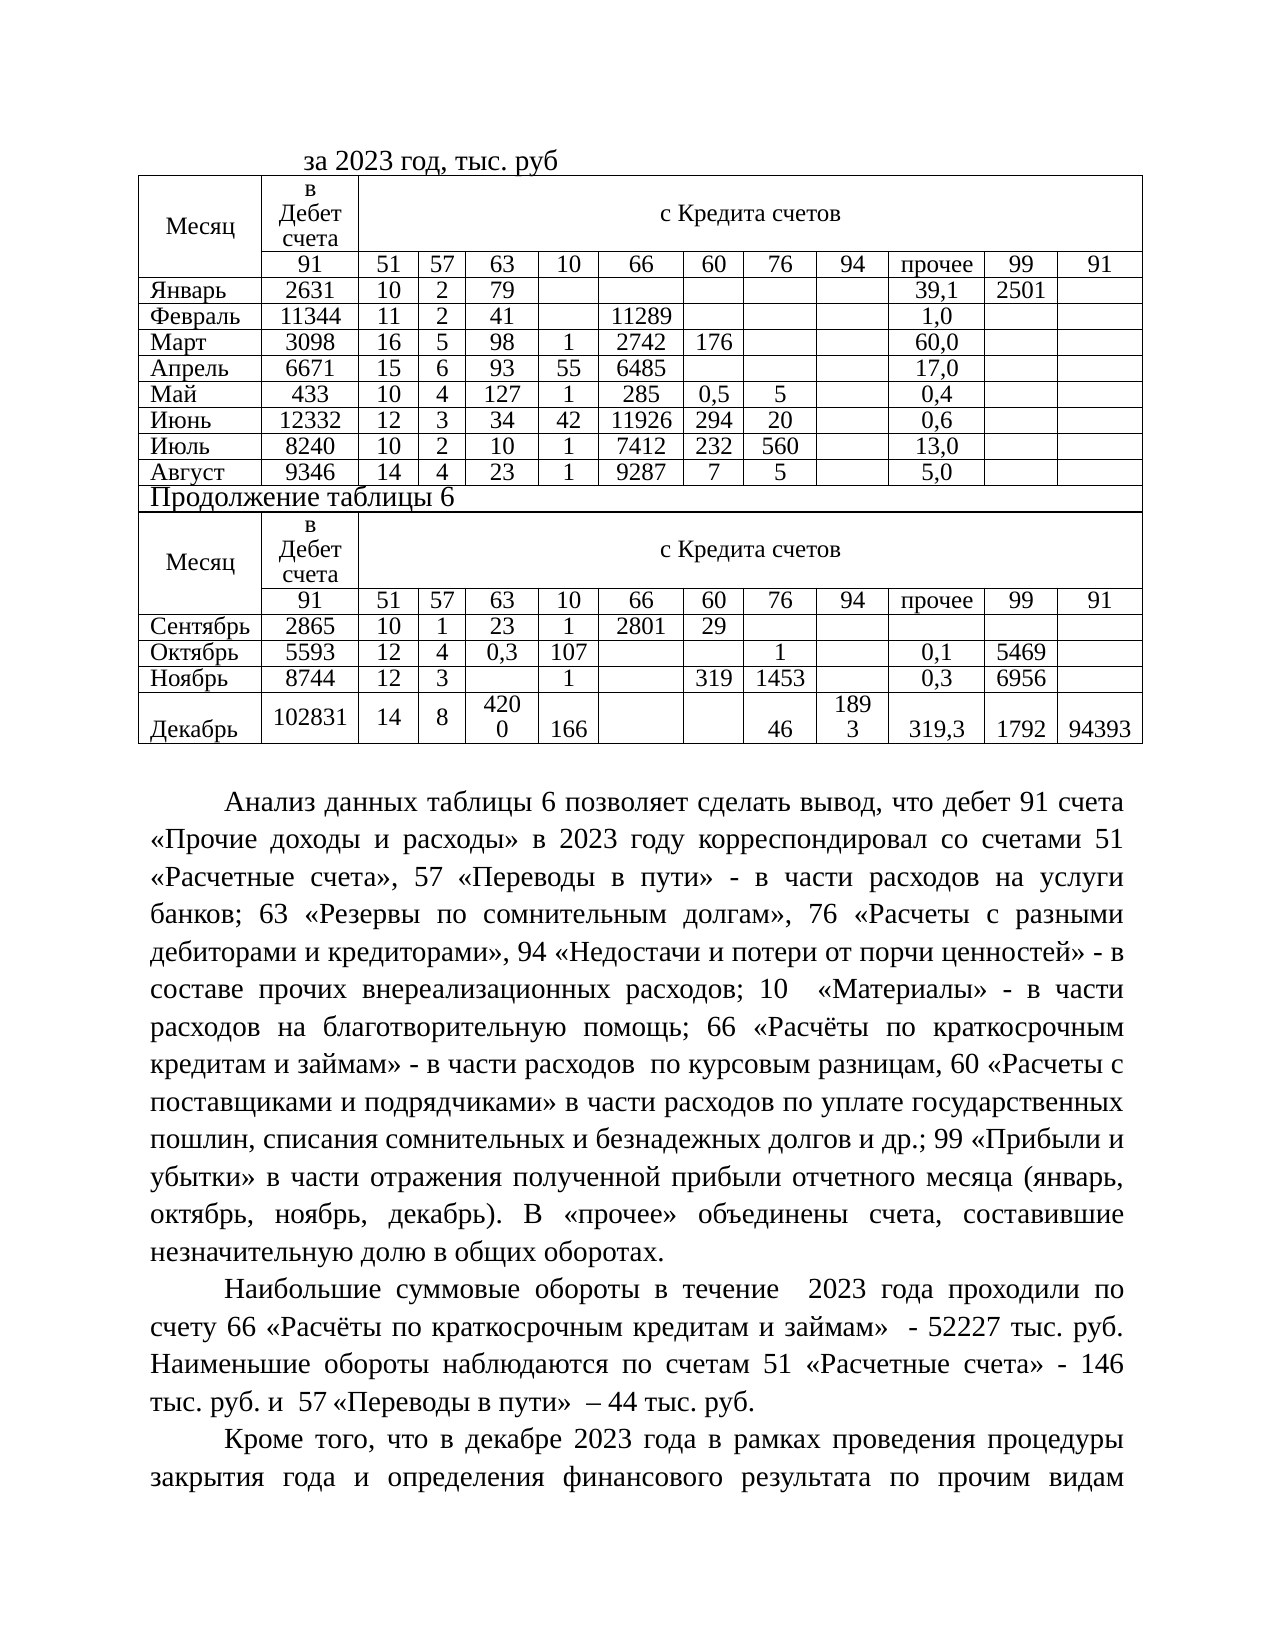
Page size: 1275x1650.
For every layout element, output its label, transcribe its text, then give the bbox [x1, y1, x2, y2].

table_header с Кредита счетов [359, 176, 1142, 251]
table_cell [985, 615, 1057, 639]
table_cell 10 [539, 252, 598, 277]
table_cell [985, 382, 1057, 407]
table_cell 1 [539, 460, 598, 485]
table_cell [744, 615, 816, 639]
table_cell 63 [466, 589, 538, 613]
table_cell [684, 693, 743, 743]
table_cell [817, 278, 888, 303]
table_cell 5469 [985, 641, 1057, 666]
table_cell прочее [889, 252, 984, 277]
table_cell 1 [539, 330, 598, 355]
table_cell [1058, 304, 1142, 329]
table_cell [684, 356, 743, 381]
table_cell [985, 330, 1057, 355]
table_cell 5593 [262, 641, 358, 666]
table_cell [684, 641, 743, 666]
table_cell 6 [419, 356, 465, 381]
table_cell 8 [419, 693, 465, 743]
table_cell 0,4 [889, 382, 984, 407]
table_cell [684, 278, 743, 303]
table_header в Дебет счета [262, 176, 358, 251]
table_cell 285 [599, 382, 683, 407]
table_cell Июль [139, 434, 261, 459]
table_cell 9287 [599, 460, 683, 485]
table_cell Март [139, 330, 261, 355]
table_cell 93 [466, 356, 538, 381]
table_cell [1058, 356, 1142, 381]
table_cell [817, 615, 888, 639]
table_cell 8240 [262, 434, 358, 459]
table_cell 4 [419, 382, 465, 407]
table_cell 46 [744, 693, 816, 743]
table_cell Февраль [139, 304, 261, 329]
table_cell 1 [539, 434, 598, 459]
table_cell 176 [684, 330, 743, 355]
table_cell 0,6 [889, 408, 984, 433]
table_cell 10 [359, 278, 418, 303]
table_cell 12 [359, 667, 418, 692]
text за 2023 год, тыс. руб [150, 150, 1125, 175]
table_cell [599, 667, 683, 692]
table_cell [1058, 460, 1142, 485]
table_cell 12332 [262, 408, 358, 433]
table_cell 12 [359, 641, 418, 666]
table_cell 4200 [466, 693, 538, 743]
table_cell 4 [419, 460, 465, 485]
table_cell 107 [539, 641, 598, 666]
table_cell 1 [744, 641, 816, 666]
table_cell 4 [419, 641, 465, 666]
table_cell 34 [466, 408, 538, 433]
table_cell 98 [466, 330, 538, 355]
table_cell 66 [599, 252, 683, 277]
table_cell 17,0 [889, 356, 984, 381]
table_cell 1453 [744, 667, 816, 692]
table_cell 51 [359, 252, 418, 277]
table_cell 319,3 [889, 693, 984, 743]
table_cell 7 [684, 460, 743, 485]
table_cell 166 [539, 693, 598, 743]
table_cell [817, 408, 888, 433]
table_cell 0,5 [684, 382, 743, 407]
table_cell 20 [744, 408, 816, 433]
table_cell [599, 278, 683, 303]
table_cell [1058, 330, 1142, 355]
table_cell [985, 408, 1057, 433]
table_cell 12 [359, 408, 418, 433]
table_cell 2501 [985, 278, 1057, 303]
table_cell 41 [466, 304, 538, 329]
table_cell 76 [744, 252, 816, 277]
table_cell 23 [466, 460, 538, 485]
table_cell 1 [539, 382, 598, 407]
table_cell 2865 [262, 615, 358, 639]
table_cell 0,3 [889, 667, 984, 692]
table_cell [1058, 408, 1142, 433]
table_cell 91 [262, 252, 358, 277]
table_cell 11344 [262, 304, 358, 329]
table_cell 63 [466, 252, 538, 277]
table_cell [539, 304, 598, 329]
text Анализ данных таблицы 6 позволяет сделать вывод, что дебет 91 счета «Прочие доходы и расходы» в 2023 году корреспондировал со счетами 51 «Расчетные счета», 57 «Переводы в пути» - в части расходов на услуги банков; 63 «Резервы по сомнительным долгам», 76 «Расчеты с разными дебиторами и кредиторами», 94 «Недостачи и потери от порчи ценностей» - в составе прочих внереализационных расходов; 10 «Материалы» - в части расходов на благотворительную помощь; 66 «Расчёты по краткосрочным кредитам и займам» - в части расходов по курсовым разницам, 60 «Расчеты с поставщиками и подрядчиками» в части расходов по уплате государственных пошлин, списания сомнительных и безнадежных долгов и др.; 99 «Прибыли и убытки» в части отражения полученной прибыли отчетного месяца (январь, октябрь, ноябрь, декабрь). В «прочее» объединены счета, составившие незначительную долю в общих оборотах. [150, 781, 1125, 1269]
table_cell 7412 [599, 434, 683, 459]
table_cell Сентябрь [139, 615, 261, 639]
table_cell 60 [684, 589, 743, 613]
table_cell 11289 [599, 304, 683, 329]
table_cell 232 [684, 434, 743, 459]
table_cell 94393 [1058, 693, 1142, 743]
table_cell 433 [262, 382, 358, 407]
table_cell 42 [539, 408, 598, 433]
table_cell 3 [419, 667, 465, 692]
table_cell 60,0 [889, 330, 984, 355]
table_cell 2742 [599, 330, 683, 355]
table_cell [817, 434, 888, 459]
table_cell 3 [419, 408, 465, 433]
table_cell 15 [359, 356, 418, 381]
table_cell 8744 [262, 667, 358, 692]
table_cell 66 [599, 589, 683, 613]
table_cell 60 [684, 252, 743, 277]
table_cell 3098 [262, 330, 358, 355]
table_cell в Дебет счета [262, 513, 358, 587]
table_cell 5,0 [889, 460, 984, 485]
table_cell 2 [419, 304, 465, 329]
table_cell [539, 278, 598, 303]
table_cell [466, 667, 538, 692]
table_cell [817, 304, 888, 329]
table_cell 5 [419, 330, 465, 355]
table_cell [985, 434, 1057, 459]
text Наибольшие суммовые обороты в течение 2023 года проходили по счету 66 «Расчёты по краткосрочным кредитам и займам» - 52227 тыс. руб. Наименьшие обороты наблюдаются по счетам 51 «Расчетные счета» - 146 тыс. руб. и 57 «Переводы в пути» – 44 тыс. руб. [150, 1269, 1125, 1419]
table_cell 39,1 [889, 278, 984, 303]
table_cell [985, 356, 1057, 381]
table_cell [889, 615, 984, 639]
table_cell 10 [466, 434, 538, 459]
table_cell Апрель [139, 356, 261, 381]
table_header Месяц [139, 176, 261, 277]
table_cell 0,1 [889, 641, 984, 666]
table_cell [744, 330, 816, 355]
table_cell прочее [889, 589, 984, 613]
table_cell [1058, 278, 1142, 303]
table_cell 14 [359, 693, 418, 743]
table_cell 2631 [262, 278, 358, 303]
table_cell 127 [466, 382, 538, 407]
table_cell 79 [466, 278, 538, 303]
table_cell Май [139, 382, 261, 407]
table_cell [1058, 615, 1142, 639]
table_cell 6485 [599, 356, 683, 381]
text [150, 1419, 1125, 1494]
table_cell 91 [1058, 252, 1142, 277]
table_cell [817, 641, 888, 666]
table_cell 1 [539, 615, 598, 639]
table_cell 57 [419, 589, 465, 613]
table_cell 2 [419, 278, 465, 303]
table_cell 13,0 [889, 434, 984, 459]
table_cell 1792 [985, 693, 1057, 743]
table_cell 1,0 [889, 304, 984, 329]
table_cell 94 [817, 252, 888, 277]
table_cell [1058, 434, 1142, 459]
table_cell 5 [744, 382, 816, 407]
table_cell 11926 [599, 408, 683, 433]
table_cell [985, 460, 1057, 485]
table_cell [744, 356, 816, 381]
table_cell 23 [466, 615, 538, 639]
table_cell Октябрь [139, 641, 261, 666]
table_cell 99 [985, 252, 1057, 277]
table_cell 1 [419, 615, 465, 639]
table_cell [599, 693, 683, 743]
table_cell 6956 [985, 667, 1057, 692]
table_cell 0,3 [466, 641, 538, 666]
table_cell 91 [1058, 589, 1142, 613]
table_cell 11 [359, 304, 418, 329]
table_cell Июнь [139, 408, 261, 433]
table_cell [1058, 382, 1142, 407]
table_cell 10 [539, 589, 598, 613]
table_cell 16 [359, 330, 418, 355]
table_cell 99 [985, 589, 1057, 613]
table_cell 2801 [599, 615, 683, 639]
table_cell [817, 667, 888, 692]
table_cell [985, 304, 1057, 329]
table_cell 51 [359, 589, 418, 613]
table_cell Продолжение таблицы 6 [139, 486, 1142, 511]
table_cell 6671 [262, 356, 358, 381]
table_cell 55 [539, 356, 598, 381]
table_cell 94 [817, 589, 888, 613]
table_cell 2 [419, 434, 465, 459]
table_cell 560 [744, 434, 816, 459]
table_cell [599, 641, 683, 666]
table_cell [744, 304, 816, 329]
table_cell [744, 278, 816, 303]
table_cell Месяц [139, 513, 261, 613]
table_cell 91 [262, 589, 358, 613]
table_cell [1058, 667, 1142, 692]
table_cell 57 [419, 252, 465, 277]
table_cell 9346 [262, 460, 358, 485]
table_cell 5 [744, 460, 816, 485]
table_cell [817, 356, 888, 381]
table_cell [817, 382, 888, 407]
table_cell 29 [684, 615, 743, 639]
table_cell 10 [359, 434, 418, 459]
table_cell 102831 [262, 693, 358, 743]
table_cell с Кредита счетов [359, 513, 1142, 587]
table_cell Январь [139, 278, 261, 303]
table_cell 1 [539, 667, 598, 692]
table_cell 76 [744, 589, 816, 613]
table_cell 319 [684, 667, 743, 692]
table_cell Ноябрь [139, 667, 261, 692]
table_cell 294 [684, 408, 743, 433]
table_cell [817, 460, 888, 485]
table_cell 10 [359, 382, 418, 407]
table_cell Август [139, 460, 261, 485]
table_cell [1058, 641, 1142, 666]
table_cell 10 [359, 615, 418, 639]
table_cell [684, 304, 743, 329]
table_cell 14 [359, 460, 418, 485]
table_cell 1893 [817, 693, 888, 743]
table_cell Декабрь [139, 693, 261, 743]
table_cell [817, 330, 888, 355]
